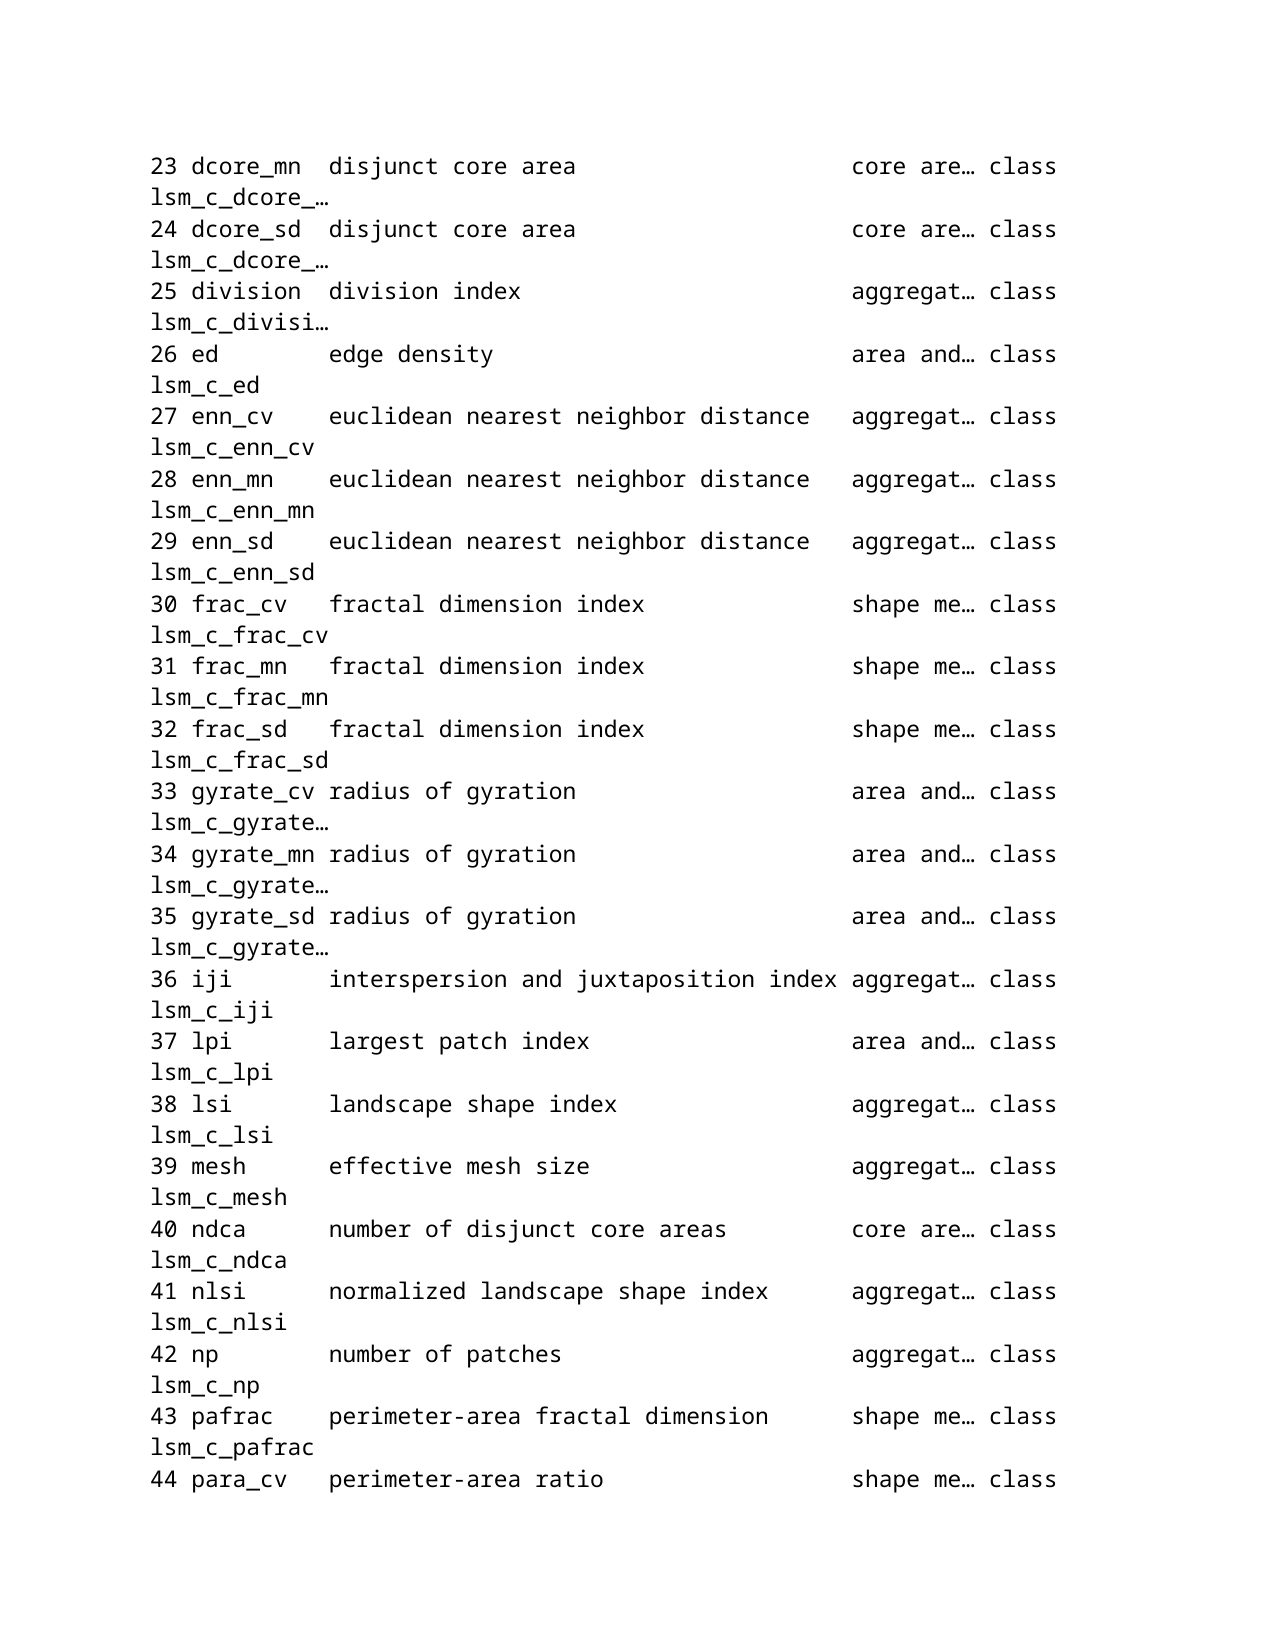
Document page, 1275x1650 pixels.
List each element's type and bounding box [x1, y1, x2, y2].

text [150, 150, 1125, 1494]
